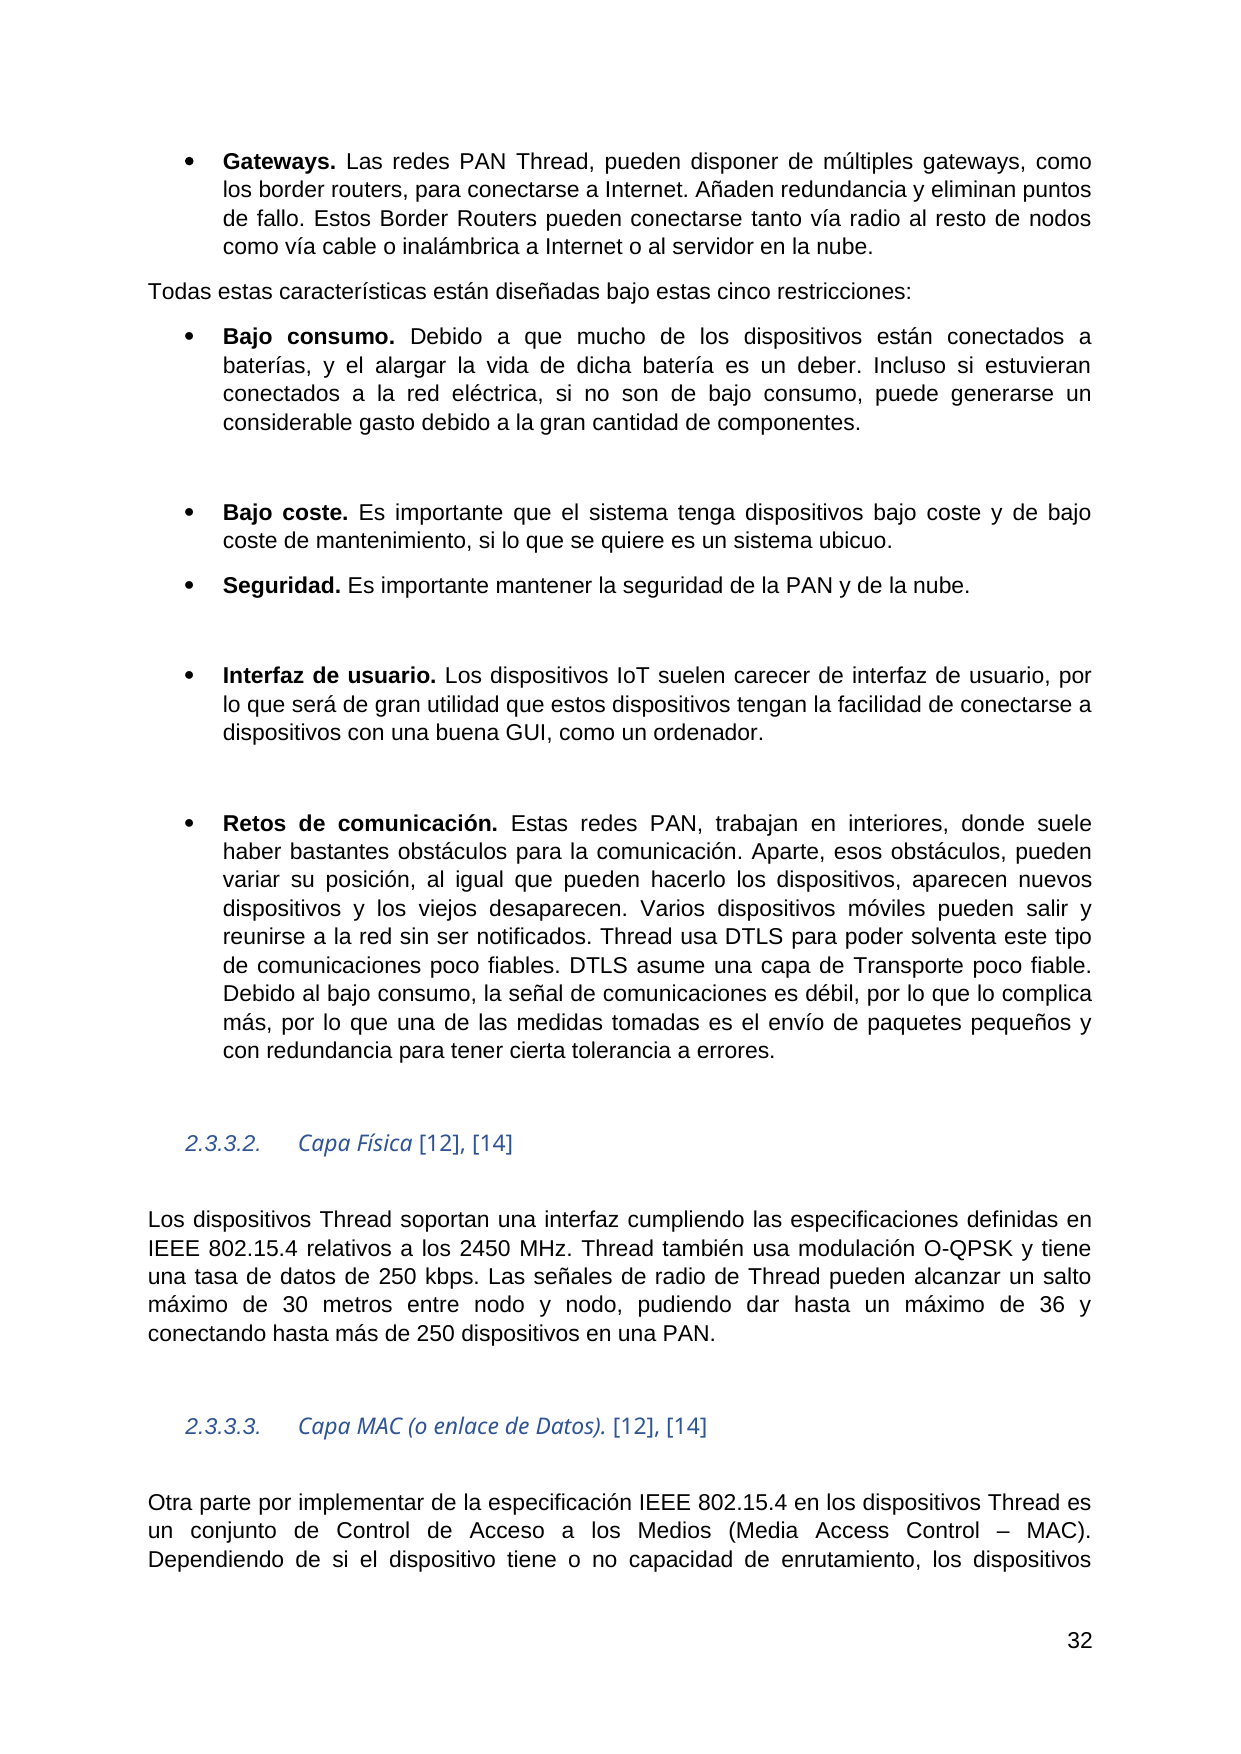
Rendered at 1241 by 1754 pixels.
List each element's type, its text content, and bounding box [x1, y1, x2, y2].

list Retos de comunicación. Estas redes PAN, trabajan en interiores, donde suele haber bastantes obstáculos para la comunicación. Aparte, esos obstáculos, pueden variar su posición, al igual que pueden hacerlo los dispositivos, aparecen nuevos dispositivos y los viejos desaparecen. Varios dispositivos móviles pueden salir y reunirse a la red sin ser notificados. Thread usa DTLS para poder solventa este tipo de comunicaciones poco fiables. DTLS asume una capa de Transporte poco fiable. Debido al bajo consumo, la señal de comunicaciones es débil, por lo que lo complica más, por lo que una de las medidas tomadas es el envío de paquetes pequeños y con redundancia para tener cierta tolerancia a errores. [185, 809, 1092, 1063]
list Seguridad. Es importante mantener la seguridad de la PAN y de la nube. [185, 572, 1092, 599]
text Todas estas características están diseñadas bajo estas cinco restricciones: [148, 278, 1092, 304]
list Interfaz de usuario. Los dispositivos IoT suelen carecer de interfaz de usuario, por lo que será de gran utilidad que estos dispositivos tengan la facilidad de conectarse a dispositivos con una buena GUI, como un ordenador. [185, 662, 1092, 746]
text Los dispositivos Thread soportan una interfaz cumpliendo las especificaciones definidas en IEEE 802.15.4 relativos a los 2450 MHz. Thread también usa modulación O-QPSK y tiene una tasa de datos de 250 kbps. Las señales de radio de Thread pueden alcanzar un salto máximo de 30 metros entre nodo y nodo, pudiendo dar hasta un máximo de 36 y conectando hasta más de 250 dispositivos en una PAN. [148, 1206, 1092, 1346]
list Bajo consumo. Debido a que mucho de los dispositivos están conectados a baterías, y el alargar la vida de dicha batería es un deber. Incluso si estuvieran conectados a la red eléctrica, si no son de bajo consumo, puede generarse un considerable gasto debido a la gran cantidad de componentes. [185, 323, 1092, 435]
list Gateways. Las redes PAN Thread, pueden disponer de múltiples gateways, como los border routers, para conectarse a Internet. Añaden redundancia y eliminan puntos de fallo. Estos Border Routers pueden conectarse tanto vía radio al resto de nodos como vía cable o inalámbrica a Internet o al servidor en la nube. [185, 148, 1092, 259]
subtitle Capa MAC (o enlace de Datos). [12], [14] [185, 1410, 1092, 1441]
list Bajo coste. Es importante que el sistema tenga dispositivos bajo coste y de bajo coste de mantenimiento, si lo que se quiere es un sistema ubicuo. [185, 499, 1092, 553]
subtitle Capa Física [12], [14] [185, 1127, 1092, 1158]
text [148, 1489, 1092, 1572]
